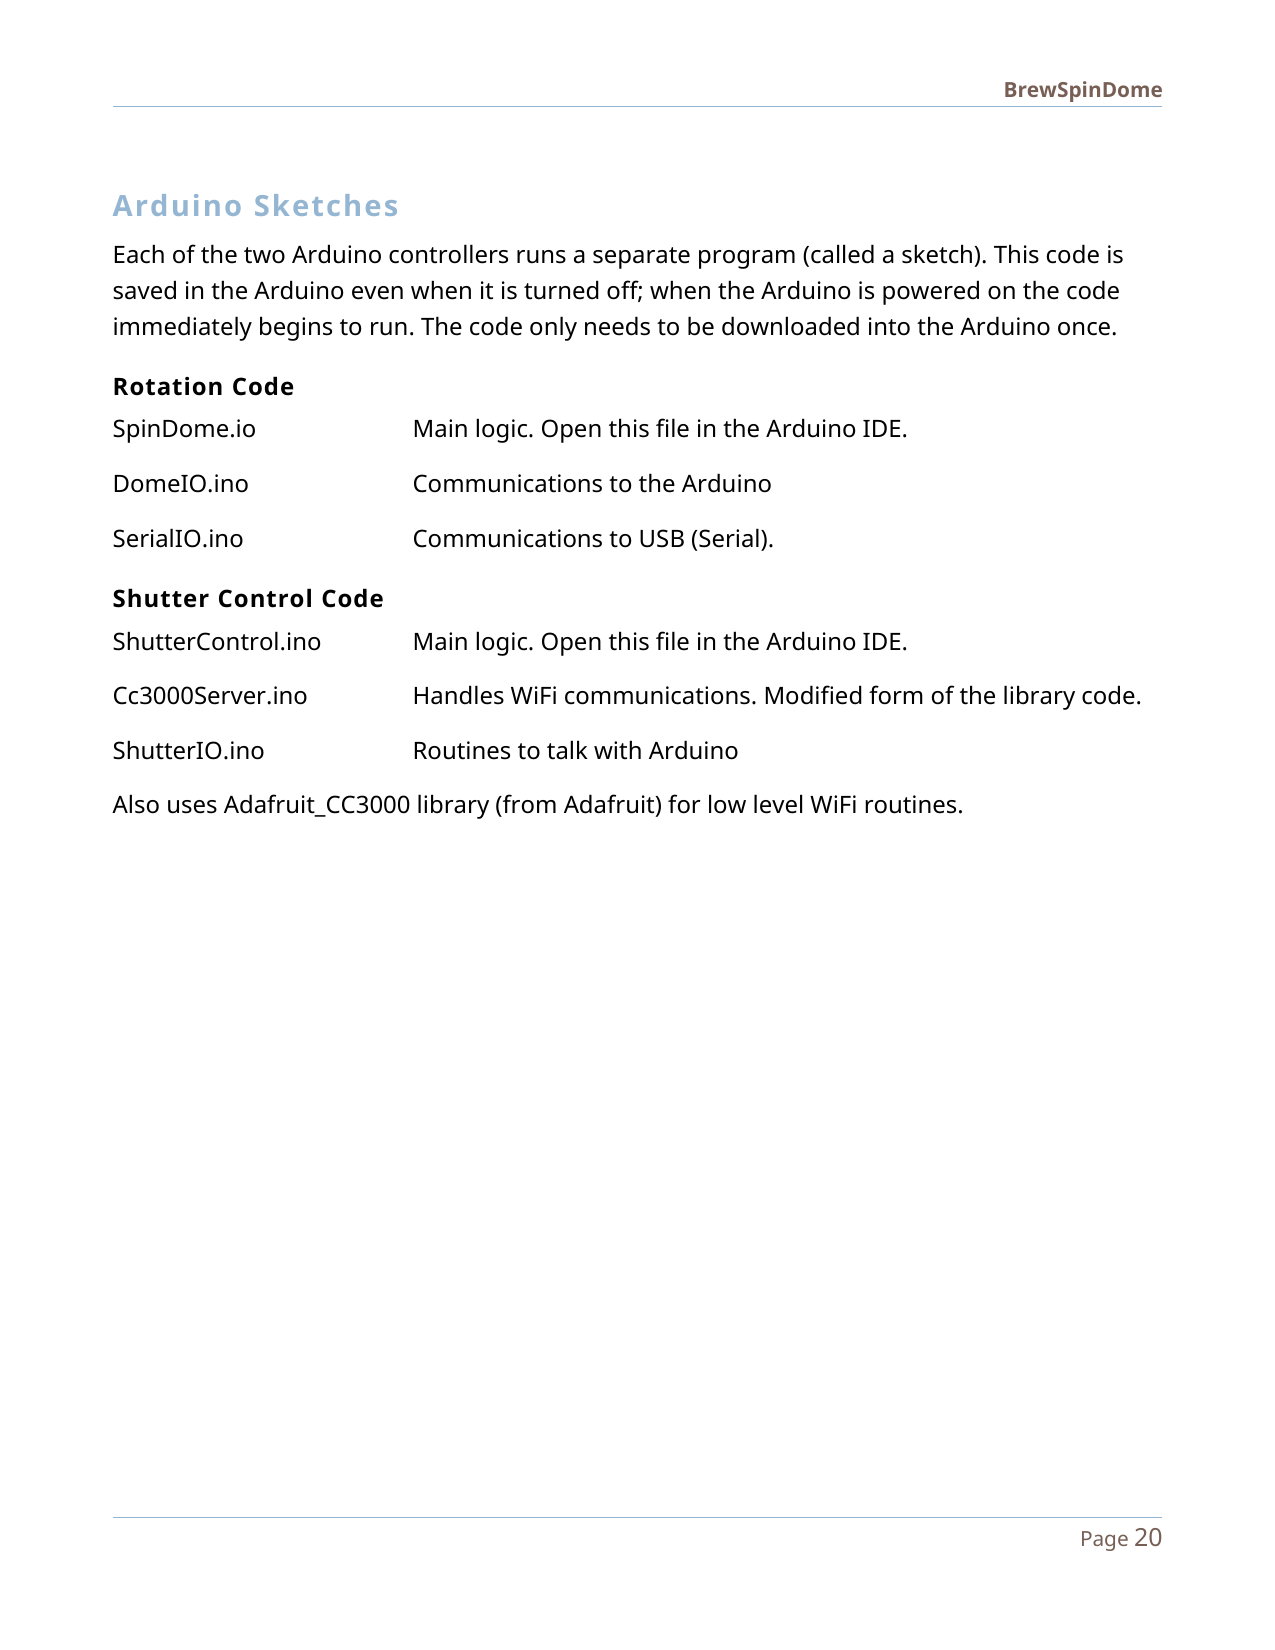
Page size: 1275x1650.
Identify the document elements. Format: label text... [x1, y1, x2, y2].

text DomeIO.ino Communications to the Arduino [112, 467, 1162, 499]
text SerialIO.ino Communications to USB (Serial). [112, 521, 1162, 554]
text Also uses Adafruit_CC3000 library (from Adafruit) for low level WiFi routines. [112, 788, 1162, 821]
subtitle Shutter Control Code [112, 582, 1162, 615]
subtitle Arduino Sketches [112, 186, 1162, 225]
text ShutterControl.ino Main logic. Open this file in the Arduino IDE. [112, 624, 1162, 657]
text ShutterIO.ino Routines to talk with Arduino [112, 733, 1162, 766]
text Cc3000Server.ino Handles WiFi communications. Modified form of the library code. [112, 679, 1162, 711]
text SpinDome.io Main logic. Open this file in the Arduino IDE. [112, 412, 1162, 445]
subtitle Rotation Code [112, 370, 1162, 403]
text Each of the two Arduino controllers runs a separate program (called a sketch). This code is saved in the Arduino even when it is turned off; when the Arduino is powered on the code immediately begins to run. The code only needs to be downloaded into the Arduino once. [112, 238, 1162, 342]
